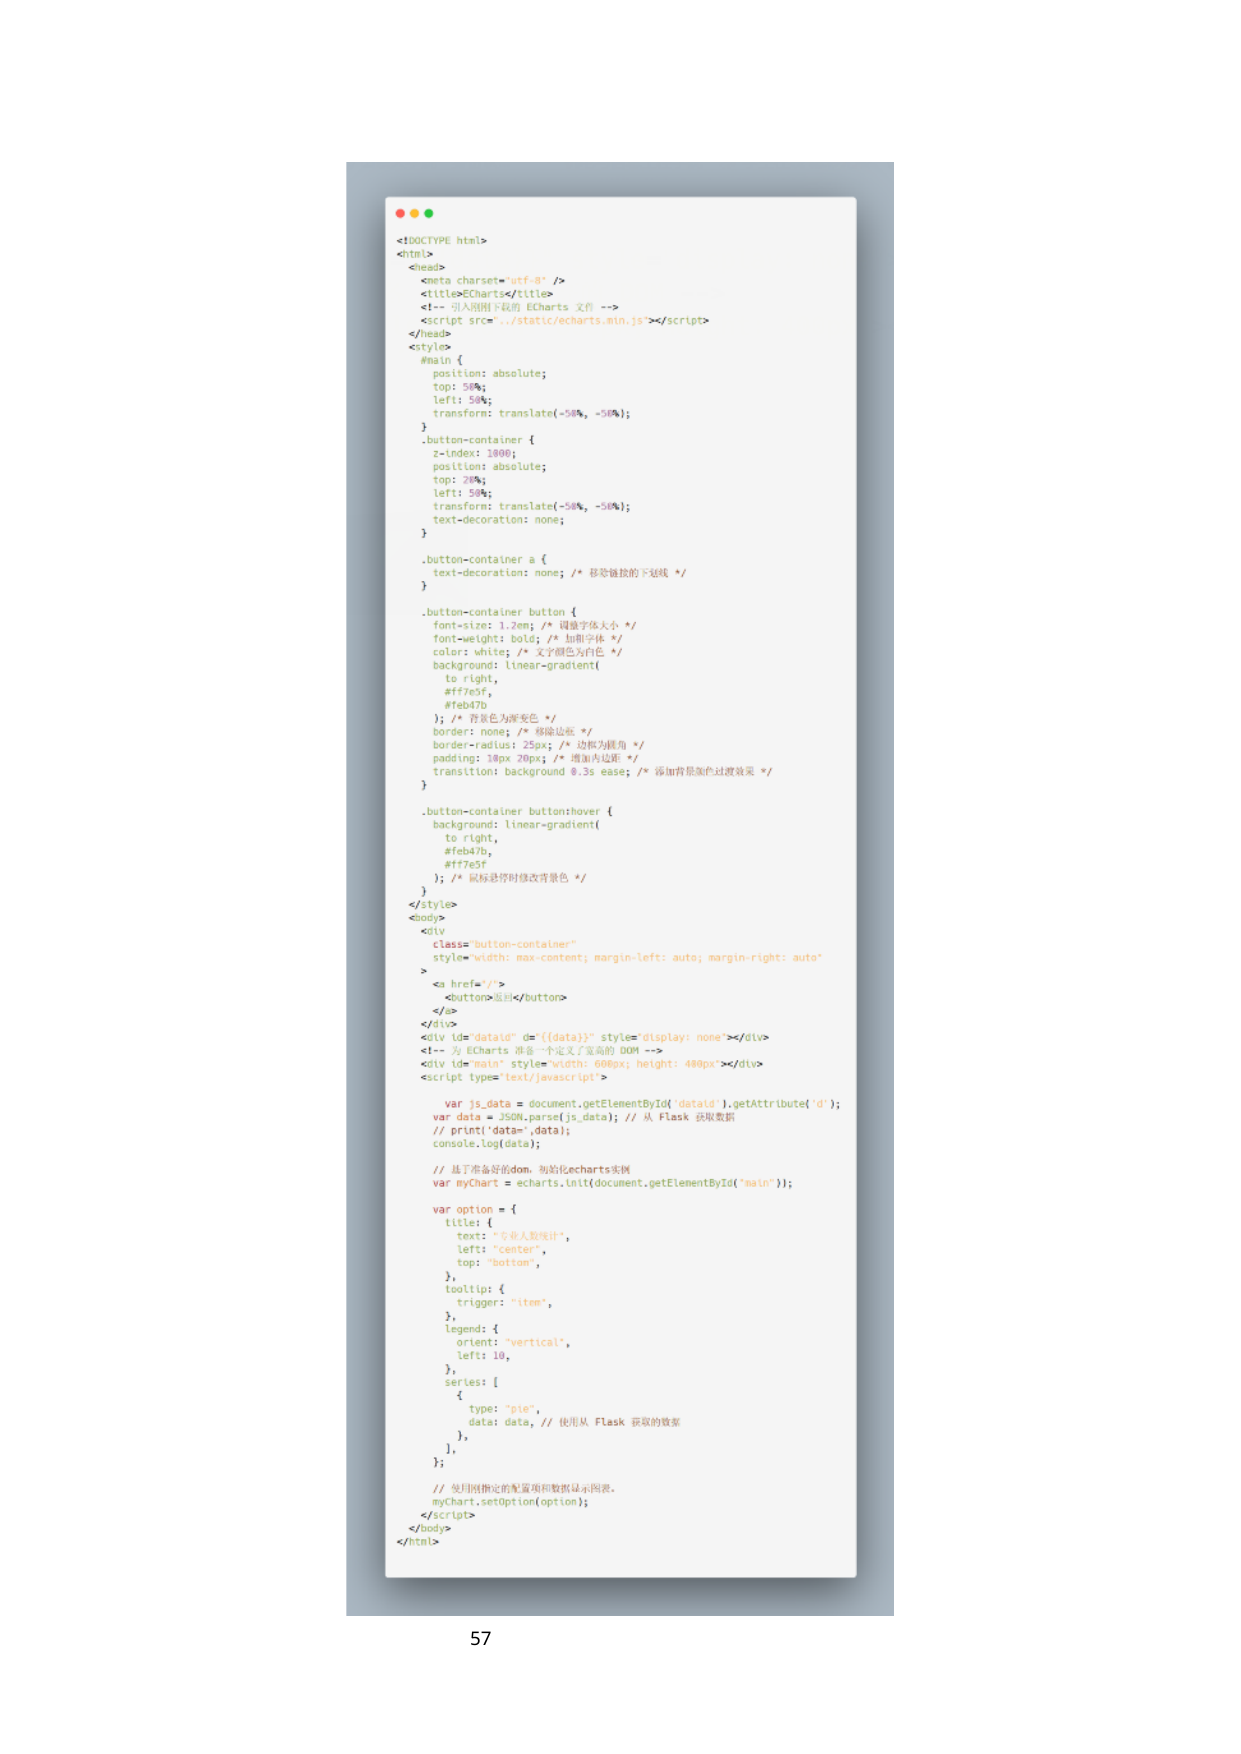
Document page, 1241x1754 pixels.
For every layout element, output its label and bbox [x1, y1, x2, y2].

picture [346, 162, 894, 1616]
